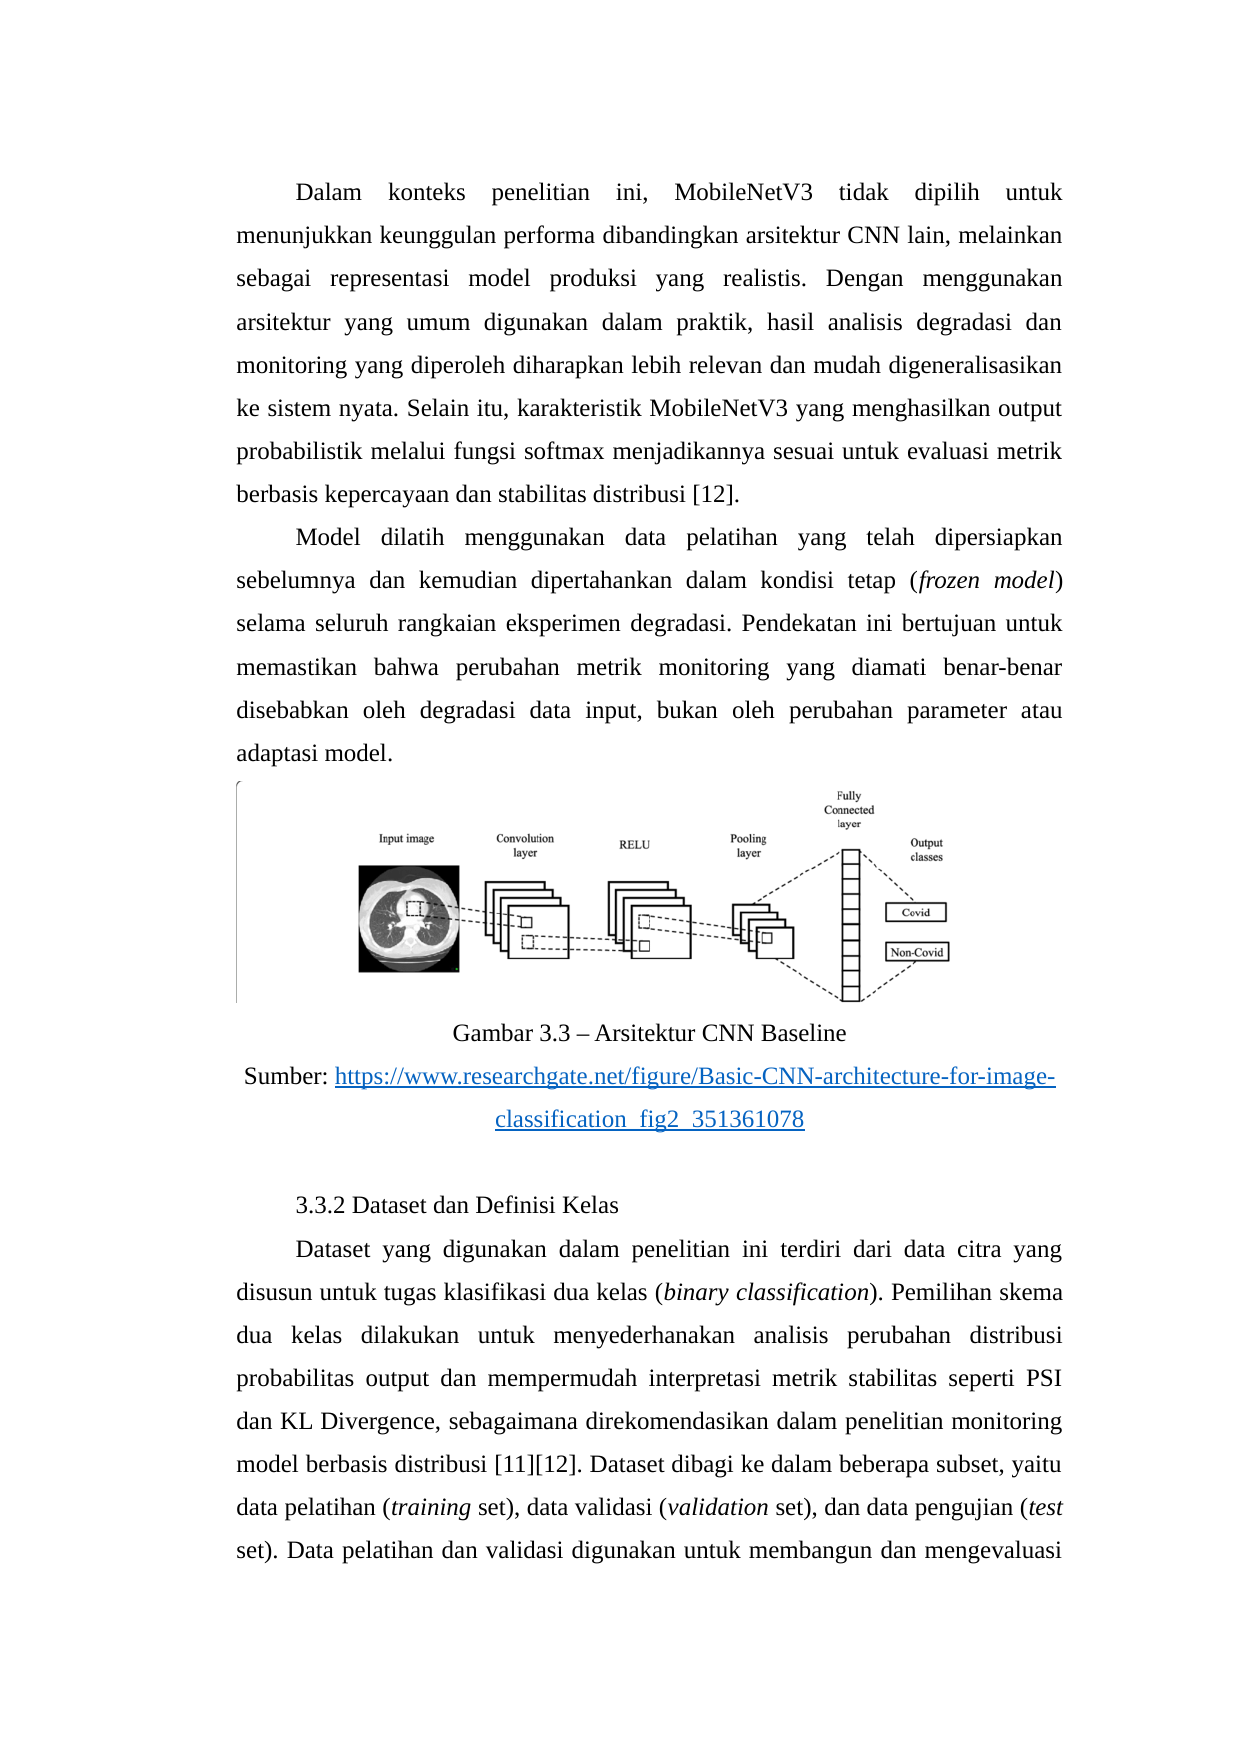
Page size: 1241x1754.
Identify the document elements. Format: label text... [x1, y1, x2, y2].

picture [236, 781, 1063, 1003]
text Model dilatih menggunakan data pelatihan yang telah dipersiapkan sebelumnya dan kemudian dipertahankan dalam kondisi tetap (frozen model) selama seluruh rangkaian eksperimen degradasi. Pendekatan ini bertujuan untuk memastikan bahwa perubahan metrik monitoring yang diamati benar-benar disebabkan oleh degradasi data input, bukan oleh perubahan parameter atau adaptasi model. [236, 522, 1063, 767]
text Dalam konteks penelitian ini, MobileNetV3 tidak dipilih untuk menunjukkan keunggulan performa dibandingkan arsitektur CNN lain, melainkan sebagai representasi model produksi yang realistis. Dengan menggunakan arsitektur yang umum digunakan dalam praktik, hasil analisis degradasi dan monitoring yang diperoleh diharapkan lebih relevan dan mudah digeneralisasikan ke sistem nyata. Selain itu, karakteristik MobileNetV3 yang menghasilkan output probabilistik melalui fungsi softmax menjadikannya sesuai untuk evaluasi metrik berbasis kepercayaan dan stabilitas distribusi [12]. [236, 177, 1063, 508]
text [236, 1234, 1063, 1564]
text Gambar 3.3 – Arsitektur CNN Baseline [236, 1018, 1063, 1047]
text 3.3.2 Dataset dan Definisi Kelas [236, 1191, 1063, 1219]
text Sumber: https://www.researchgate.net/figure/Basic-CNN-architecture-for-image-classification_fig2_351361078 [236, 1061, 1063, 1133]
